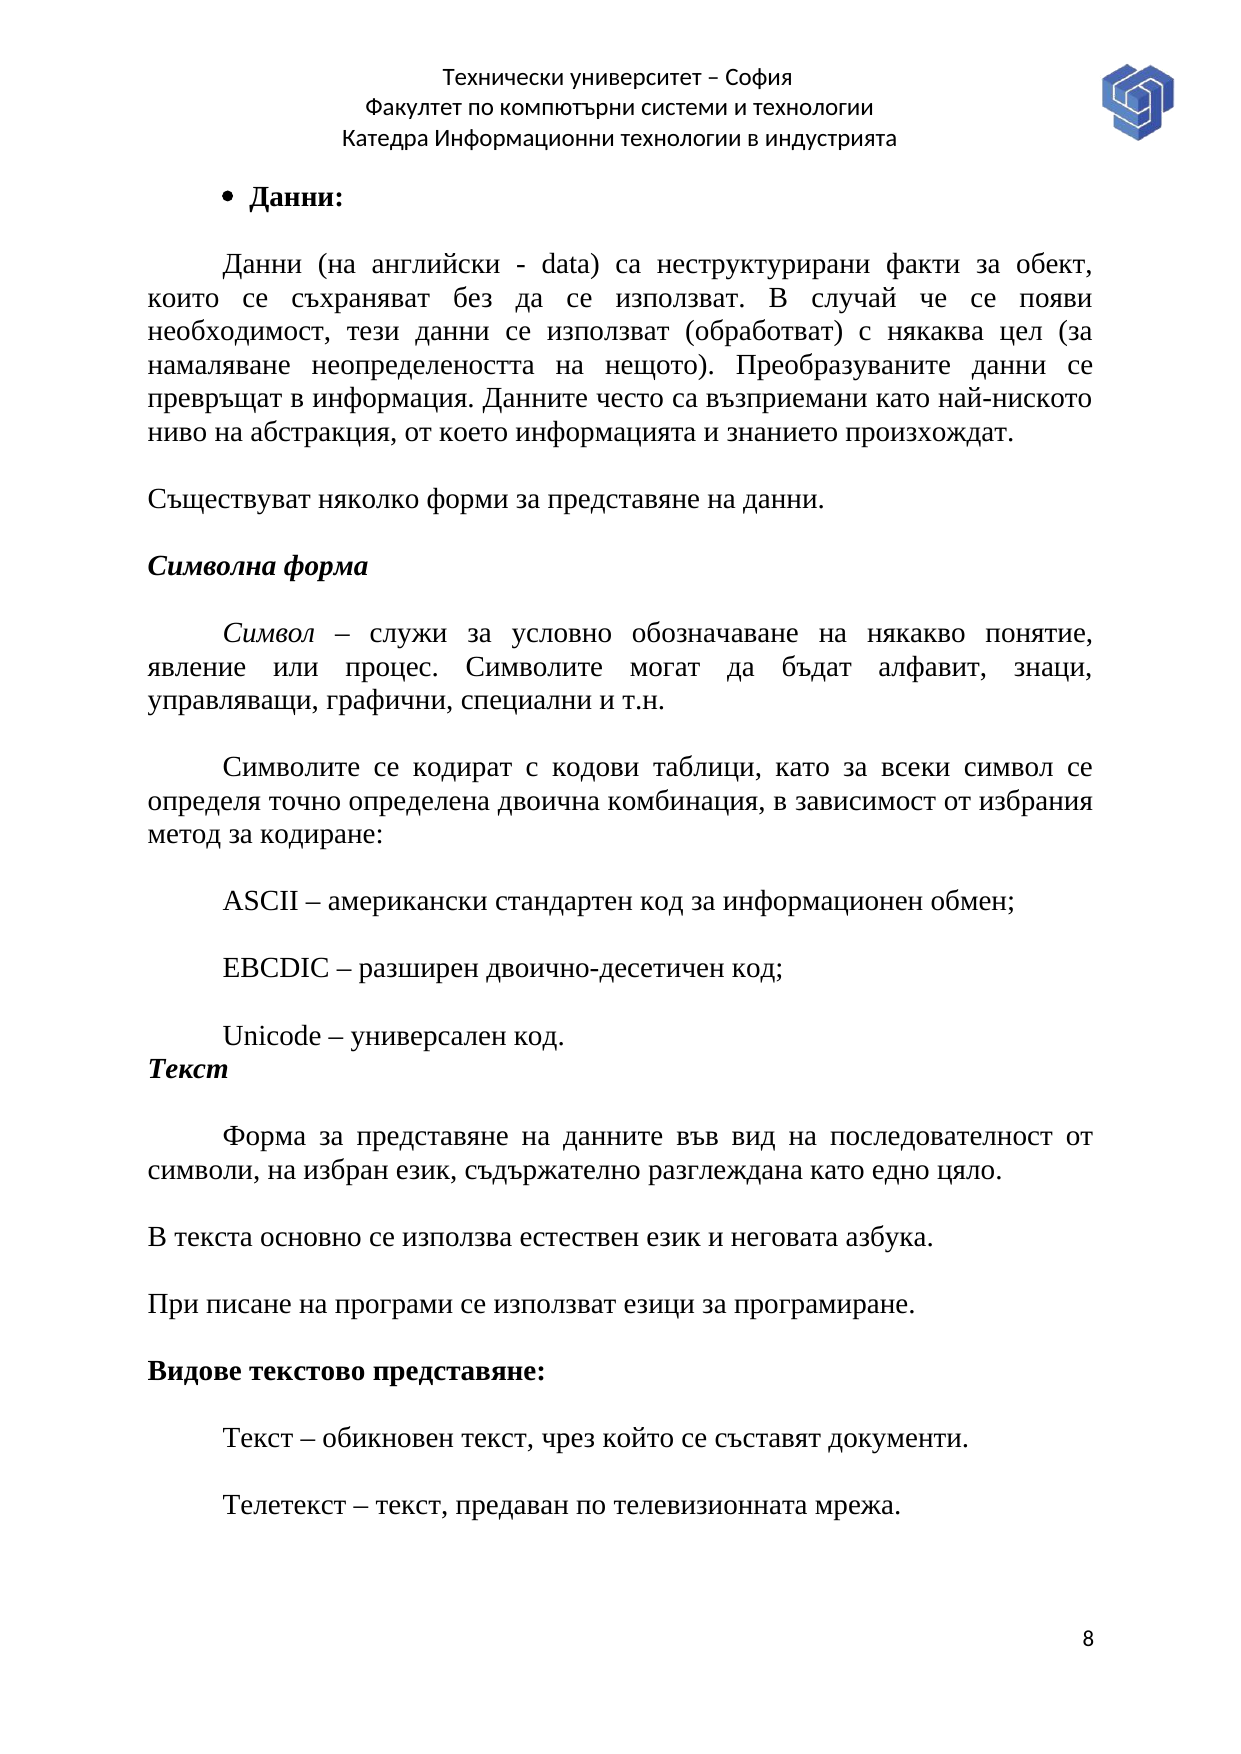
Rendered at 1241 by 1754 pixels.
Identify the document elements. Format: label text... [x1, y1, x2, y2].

text Данни (на английски - data) са неструктурирани факти за обект, които се съхраняват без да се използват. В случай че се появи необходимост, тези данни се използват (обработват) с някаква цел (за намаляване неопределеността на нещото). Преобразуваните данни се превръщат в информация. Данните често са възприемани като най-ниското ниво на абстракция, от което информацията и знанието произхождат. [147, 246, 1094, 447]
text ASCII – американски стандартен код за информационен обмен; [147, 883, 1094, 917]
text Телетекст – текст, предаван по телевизионната мрежа. [147, 1487, 1094, 1521]
text Текст – обикновен текст, чрез който се съставят документи. [147, 1420, 1094, 1454]
text Unicode – универсален код. [147, 1018, 1094, 1051]
text Символ – служи за условно обозначаване на някакво понятие, явление или процес. Символите могат да бъдат алфавит, знаци, управляващи, графични, специални и т.н. [147, 615, 1094, 716]
text Символна форма [147, 548, 1094, 582]
text Данни: [147, 179, 1094, 213]
text Текст [147, 1051, 1094, 1085]
text Символите се кодират с кодови таблици, като за всеки символ се определя точно определена двоична комбинация, в зависимост от избрания метод за кодиране: [147, 749, 1094, 850]
text EBCDIC – разширен двоично-десетичен код; [147, 951, 1094, 984]
text Форма за представяне на данните във вид на последователност от символи, на избран език, съдържателно разглеждана като едно цяло. [147, 1118, 1094, 1185]
text Съществуват няколко форми за представяне на данни. [147, 481, 1094, 514]
text В текста основно се използва естествен език и неговата азбука. [147, 1219, 1094, 1252]
picture [1092, 56, 1184, 148]
text При писане на програми се използват езици за програмиране. [147, 1286, 1094, 1319]
text Видове текстово представяне: [147, 1353, 1094, 1387]
